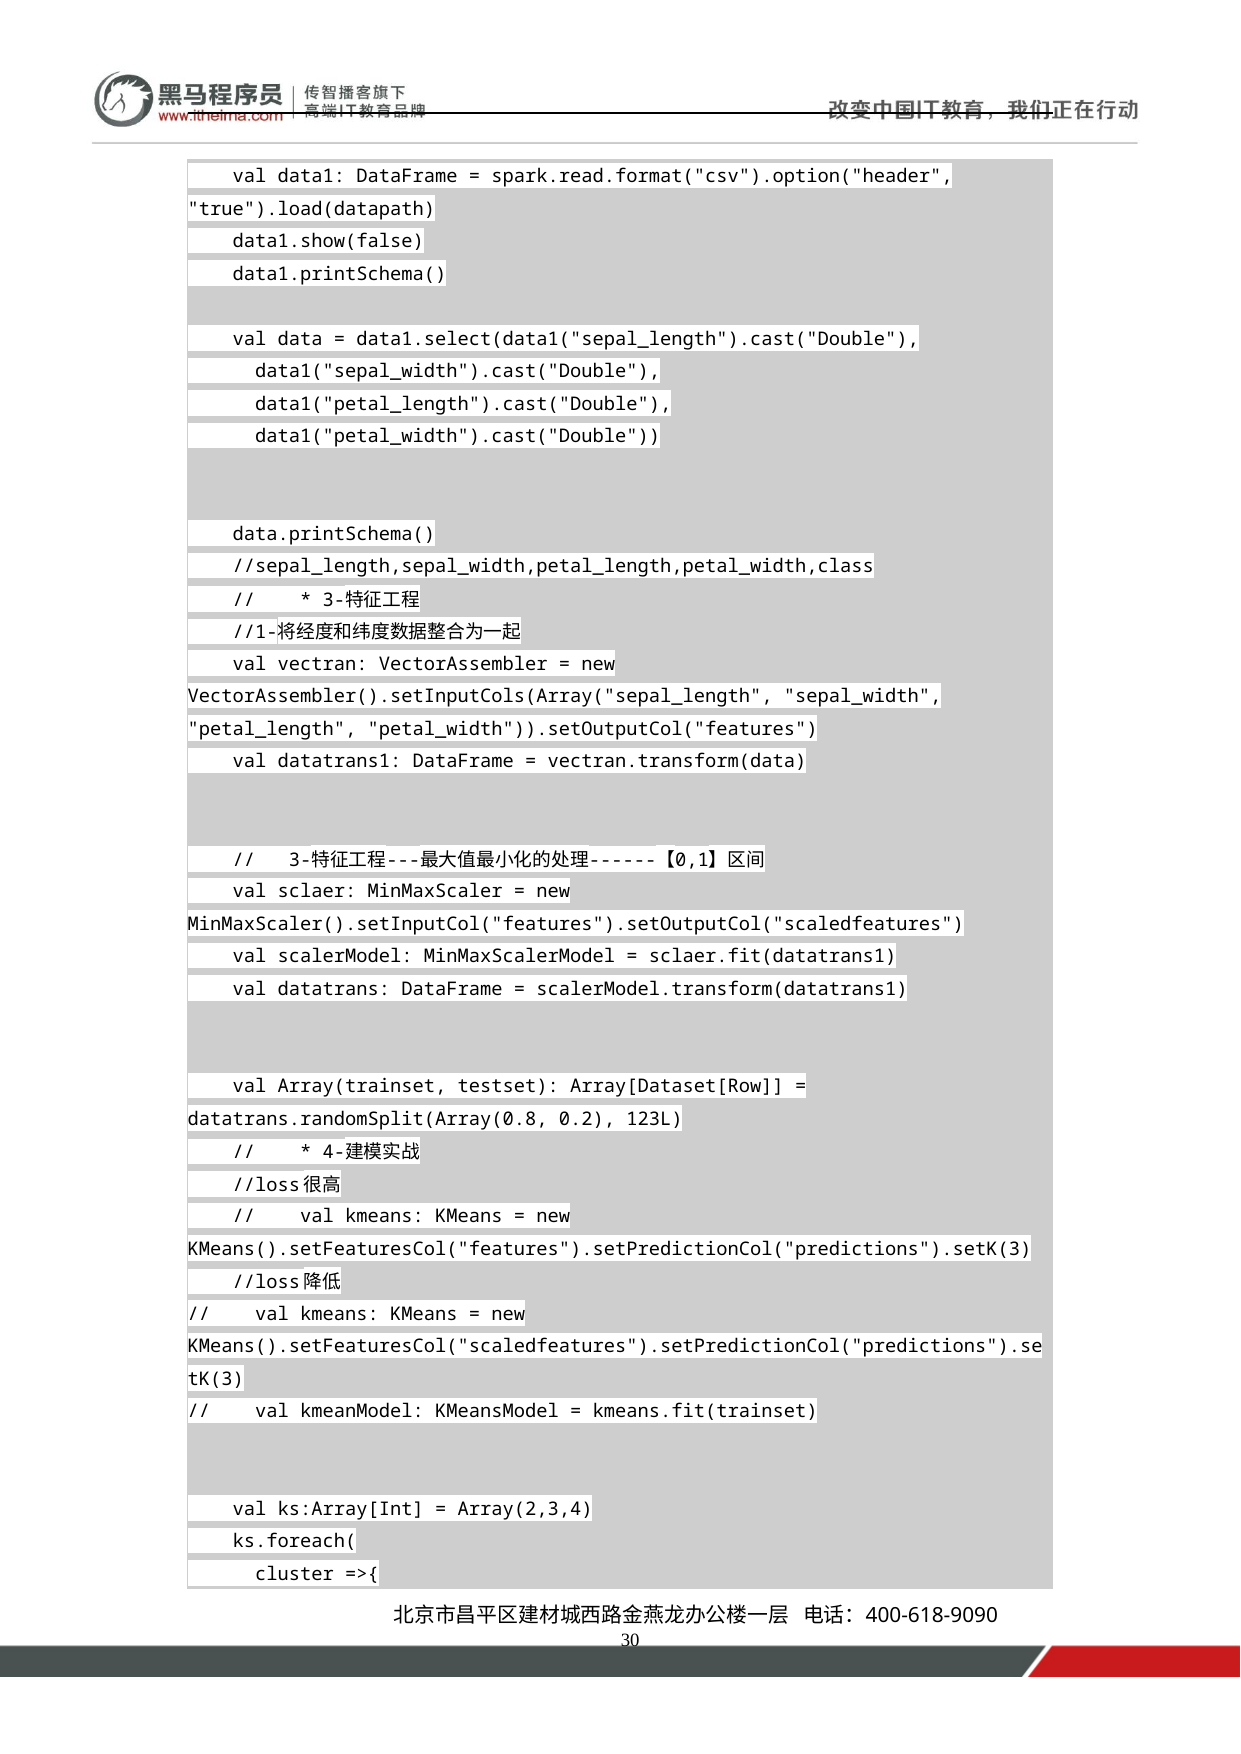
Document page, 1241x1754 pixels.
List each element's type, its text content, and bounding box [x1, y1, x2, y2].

picture [0, 1586, 1241, 1677]
picture [0, 1, 1241, 151]
